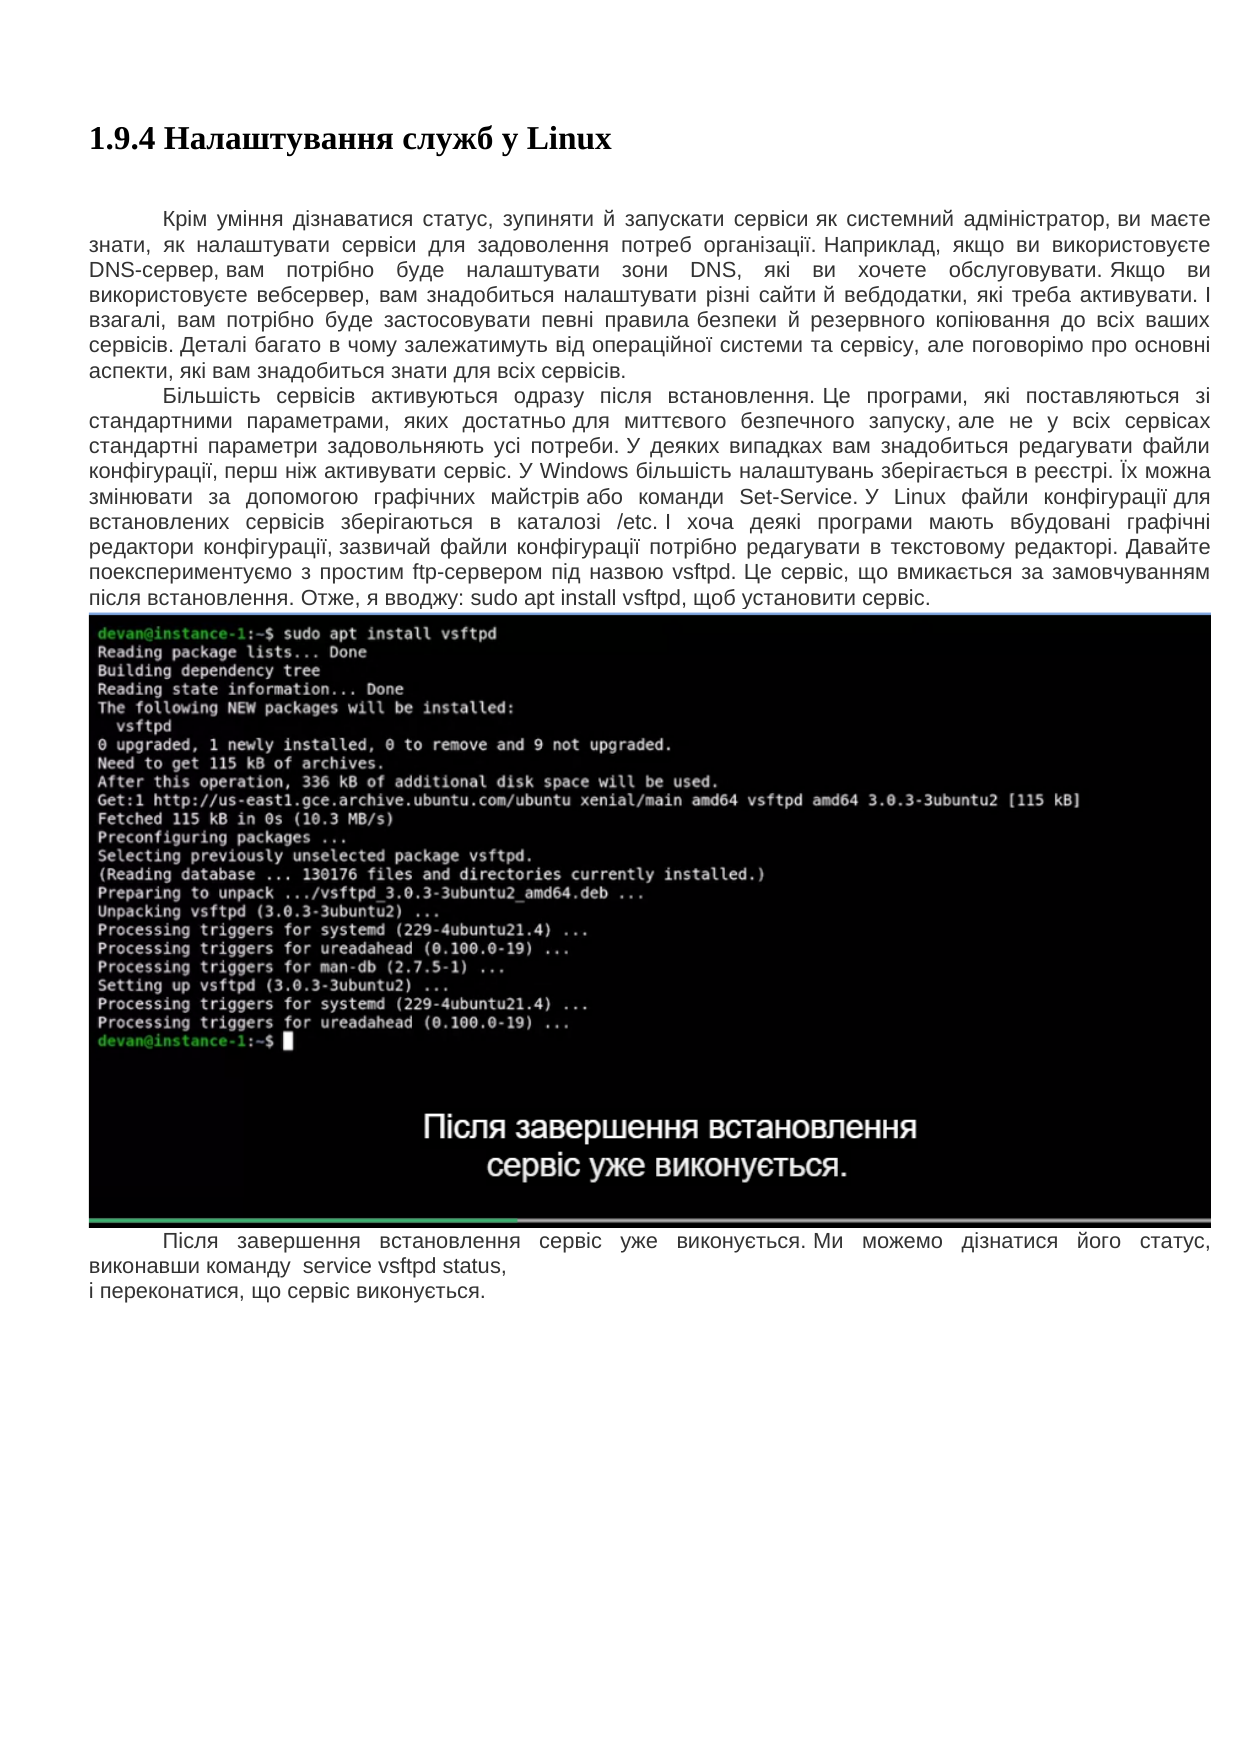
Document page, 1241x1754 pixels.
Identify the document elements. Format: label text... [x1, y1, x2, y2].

text і переконатися, що сервіс виконується. [89, 1278, 1211, 1303]
text Після завершення встановлення сервіс уже виконується. Ми можемо дізнатися його статус, виконавши команду service vsftpd status, [89, 1228, 1211, 1278]
picture [88, 609, 1211, 1228]
subtitle Налаштування служб у Linux [89, 118, 1211, 156]
text Більшість сервісів активуються одразу після встановлення. Це програми, які поставляються зі стандартними параметрами, яких достатньо для миттєвого безпечного запуску, але не у всіх сервісах стандартні параметри задовольняють усі потреби. У деяких випадках вам знадобиться редагувати файли конфігурації, перш ніж активувати сервіс. У Windows більшість налаштувань зберігається в реєстрі. Їх можна змінювати за допомогою графічних майстрів або команди Set-Service. У Linux файли конфігурації для встановлених сервісів зберігаються в каталозі /etc. І хоча деякі програми мають вбудовані графічні редактори конфігурації, зазвичай файли конфігурації потрібно редагувати в текстовому редакторі. Давайте поекспериментуємо з простим ftp-сервером під назвою vsftpd. Це сервіс, що вмикається за замовчуванням після встановлення. Отже, я вводжу: sudo apt install vsftpd, щоб установити сервіс. [89, 383, 1211, 609]
text Крім уміння дізнаватися статус, зупиняти й запускати сервіси як системний адміністратор, ви маєте знати, як налаштувати сервіси для задоволення потреб організації. Наприклад, якщо ви використовуєте DNS-сервер, вам потрібно буде налаштувати зони DNS, які ви хочете обслуговувати. Якщо ви використовуєте вебсервер, вам знадобиться налаштувати різні сайти й вебдодатки, які треба активувати. І взагалі, вам потрібно буде застосовувати певні правила безпеки й резервного копіювання до всіх ваших сервісів. Деталі багато в чому залежатимуть від операційної системи та сервісу, але поговорімо про основні аспекти, які вам знадобиться знати для всіх сервісів. [89, 206, 1211, 383]
